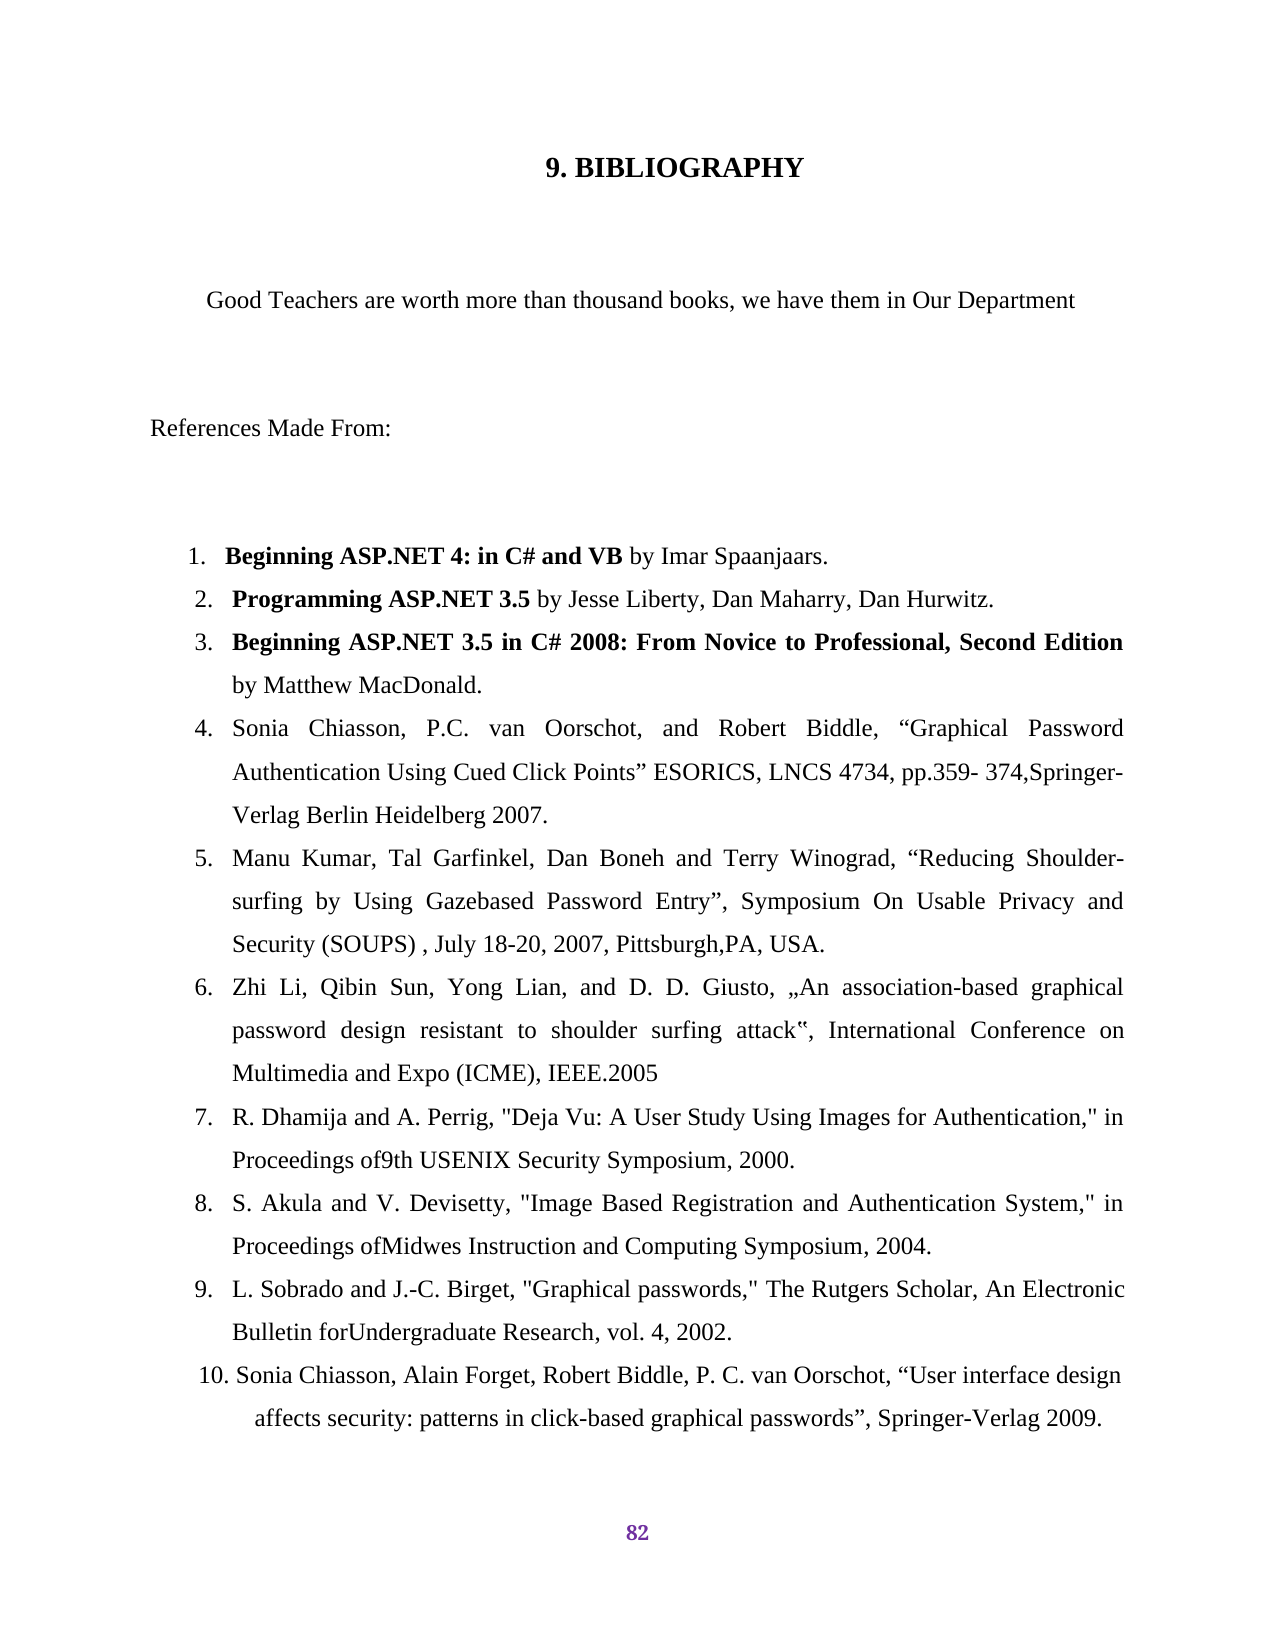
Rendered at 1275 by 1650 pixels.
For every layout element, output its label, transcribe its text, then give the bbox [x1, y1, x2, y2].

list Manu Kumar, Tal Garfinkel, Dan Boneh and Terry Winograd, “Reducing Shoulder-surfing by Using Gazebased Password Entry”, Symposium On Usable Privacy and Security (SOUPS) , July 18-20, 2007, Pittsburgh,PA, USA. [194, 843, 1125, 958]
list Sonia Chiasson, P.C. van Oorschot, and Robert Biddle, “Graphical Password Authentication Using Cued Click Points” ESORICS, LNCS 4734, pp.359- 374,Springer- Verlag Berlin Heidelberg 2007. [194, 713, 1125, 828]
text References Made From: [150, 413, 1144, 442]
list S. Akula and V. Devisetty, "Image Based Registration and Authentication System," in Proceedings ofMidwes Instruction and Computing Symposium, 2004. [194, 1188, 1125, 1260]
text Good Teachers are worth more than thousand books, we have them in Our Department [150, 285, 1144, 314]
list R. Dhamija and A. Perrig, "Deja Vu: A User Study Using Images for Authentication," in Proceedings of9th USENIX Security Symposium, 2000. [194, 1102, 1125, 1173]
list Programming ASP.NET 3.5 by Jesse Liberty, Dan Maharry, Dan Hurwitz. [194, 584, 1144, 613]
list Zhi Li, Qibin Sun, Yong Lian, and D. D. Giusto, „An association-based graphical password design resistant to shoulder surfing attack‟, International Conference on Multimedia and Expo (ICME), IEEE.2005 [194, 972, 1125, 1087]
list L. Sobrado and J.-C. Birget, "Graphical passwords," The Rutgers Scholar, An Electronic Bulletin forUndergraduate Research, vol. 4, 2002. [194, 1274, 1125, 1346]
list Beginning ASP.NET 3.5 in C# 2008: From Novice to Professional, Second Edition by Matthew MacDonald. [194, 627, 1125, 699]
list Sonia Chiasson, Alain Forget, Robert Biddle, P. C. van Oorschot, “User interface design affects security: patterns in click-based graphical passwords”, Springer-Verlag 2009. [194, 1360, 1125, 1432]
list Beginning ASP.NET 4: in C# and VB by Imar Spaanjaars. [187, 541, 1144, 570]
text 9. BIBLIOGRAPHY [206, 150, 1144, 183]
